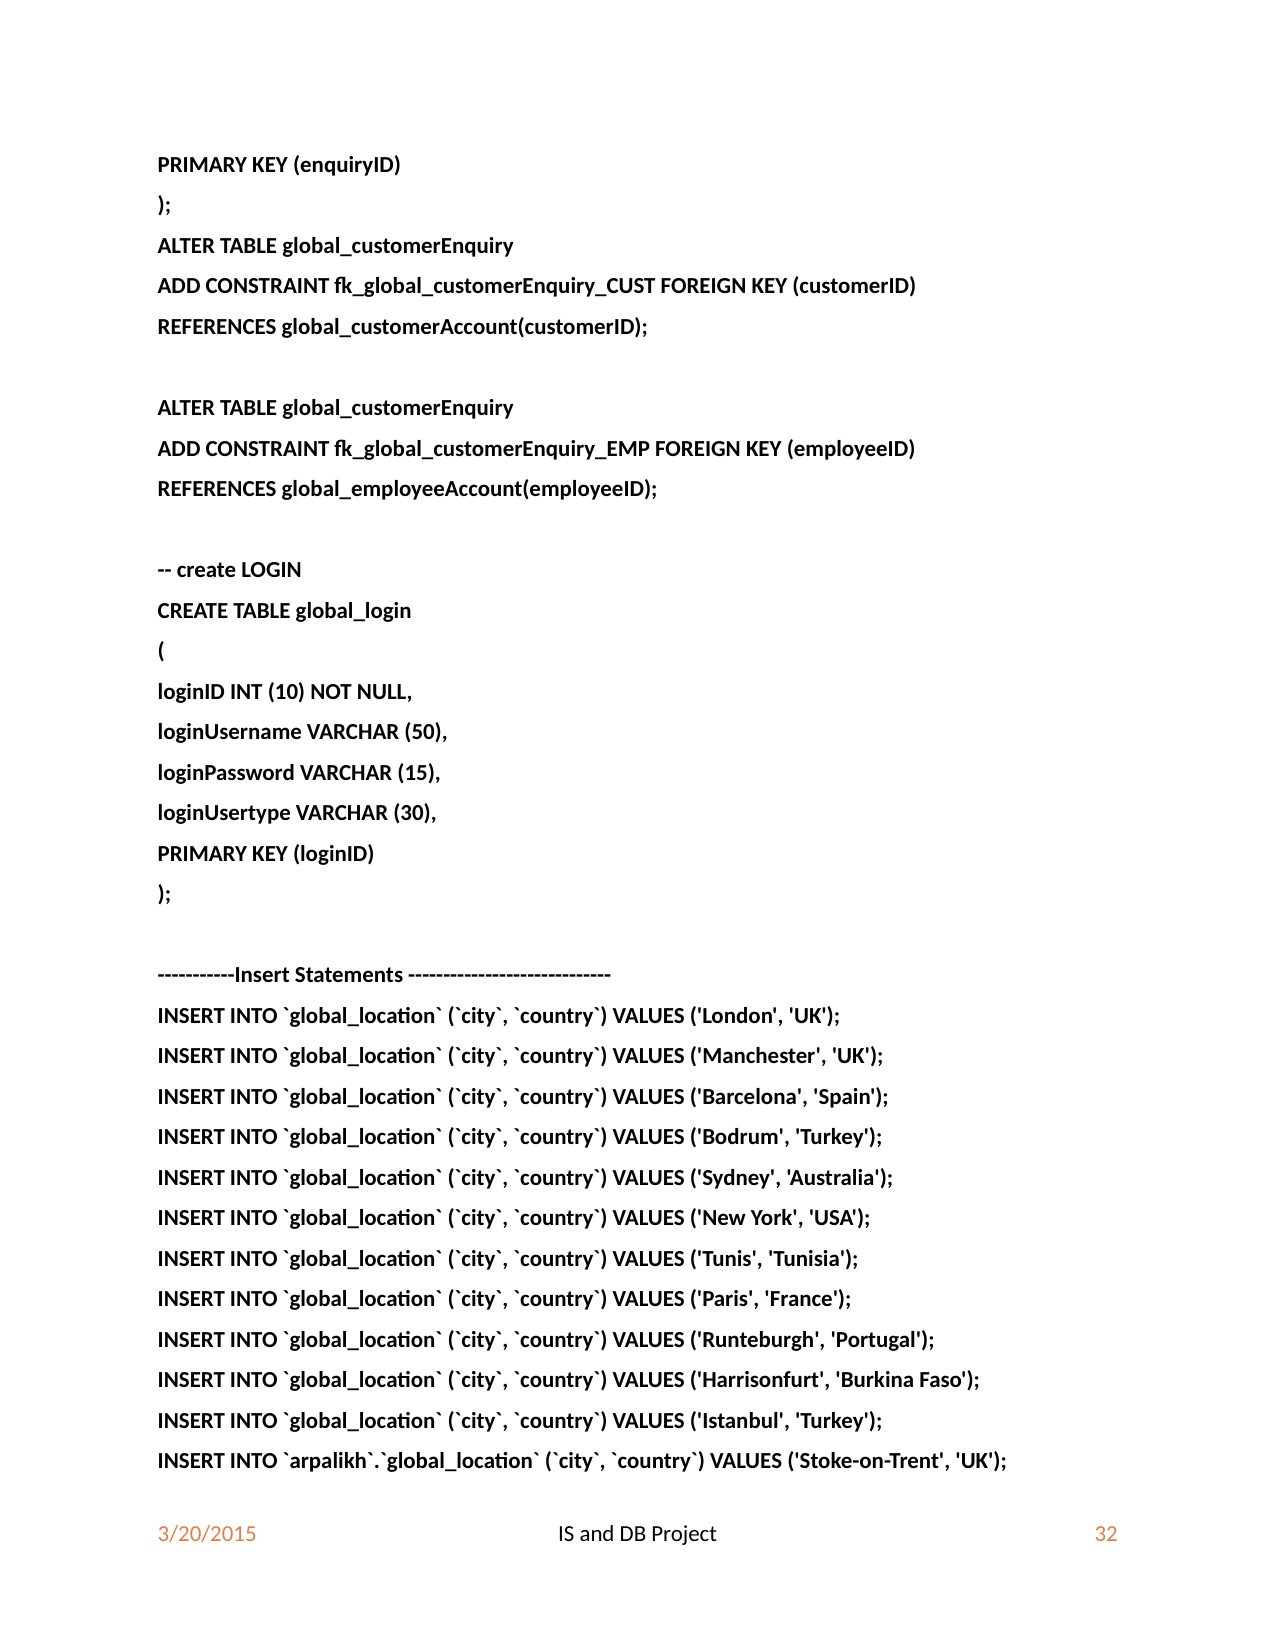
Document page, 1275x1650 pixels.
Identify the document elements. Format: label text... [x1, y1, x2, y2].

text REFERENCES global_employeeAccount(employeeID); [157, 474, 1117, 502]
text INSERT INTO `arpalikh`.`global_location` (`city`, `country`) VALUES ('Stoke-on-Trent', 'UK'); [157, 1447, 1117, 1475]
text ADD CONSTRAINT fk_global_customerEnquiry_EMP FOREIGN KEY (employeeID) [157, 434, 1117, 462]
text ALTER TABLE global_customerEnquiry [157, 231, 1117, 259]
text ADD CONSTRAINT fk_global_customerEnquiry_CUST FOREIGN KEY (customerID) [157, 272, 1117, 299]
text INSERT INTO `global_location` (`city`, `country`) VALUES ('Sydney', 'Australia'); [157, 1163, 1117, 1191]
text -- create LOGIN [157, 555, 1117, 583]
text INSERT INTO `global_location` (`city`, `country`) VALUES ('Harrisonfurt', 'Burkina Faso'); [157, 1366, 1117, 1394]
text INSERT INTO `global_location` (`city`, `country`) VALUES ('Manchester', 'UK'); [157, 1041, 1117, 1069]
text INSERT INTO `global_location` (`city`, `country`) VALUES ('Runteburgh', 'Portugal'); [157, 1325, 1117, 1353]
text ); [157, 191, 1117, 218]
text loginUsertype VARCHAR (30), [157, 798, 1117, 826]
text INSERT INTO `global_location` (`city`, `country`) VALUES ('Bodrum', 'Turkey'); [157, 1122, 1117, 1151]
text ( [157, 636, 1117, 664]
text INSERT INTO `global_location` (`city`, `country`) VALUES ('Istanbul', 'Turkey'); [157, 1406, 1117, 1434]
text REFERENCES global_customerAccount(customerID); [157, 312, 1117, 340]
text INSERT INTO `global_location` (`city`, `country`) VALUES ('London', 'UK'); [157, 1001, 1117, 1029]
text INSERT INTO `global_location` (`city`, `country`) VALUES ('Barcelona', 'Spain'); [157, 1082, 1117, 1110]
text ); [157, 879, 1117, 907]
text loginPassword VARCHAR (15), [157, 758, 1117, 786]
text INSERT INTO `global_location` (`city`, `country`) VALUES ('New York', 'USA'); [157, 1203, 1117, 1232]
text INSERT INTO `global_location` (`city`, `country`) VALUES ('Paris', 'France'); [157, 1284, 1117, 1313]
text CREATE TABLE global_login [157, 596, 1117, 624]
text INSERT INTO `global_location` (`city`, `country`) VALUES ('Tunis', 'Tunisia'); [157, 1244, 1117, 1272]
text loginID INT (10) NOT NULL, [157, 677, 1117, 705]
text PRIMARY KEY (loginID) [157, 839, 1117, 867]
text loginUsername VARCHAR (50), [157, 717, 1117, 745]
text ALTER TABLE global_customerEnquiry [157, 393, 1117, 421]
text PRIMARY KEY (enquiryID) [157, 150, 1117, 178]
text -----------Insert Statements ----------------------------- [157, 960, 1117, 988]
